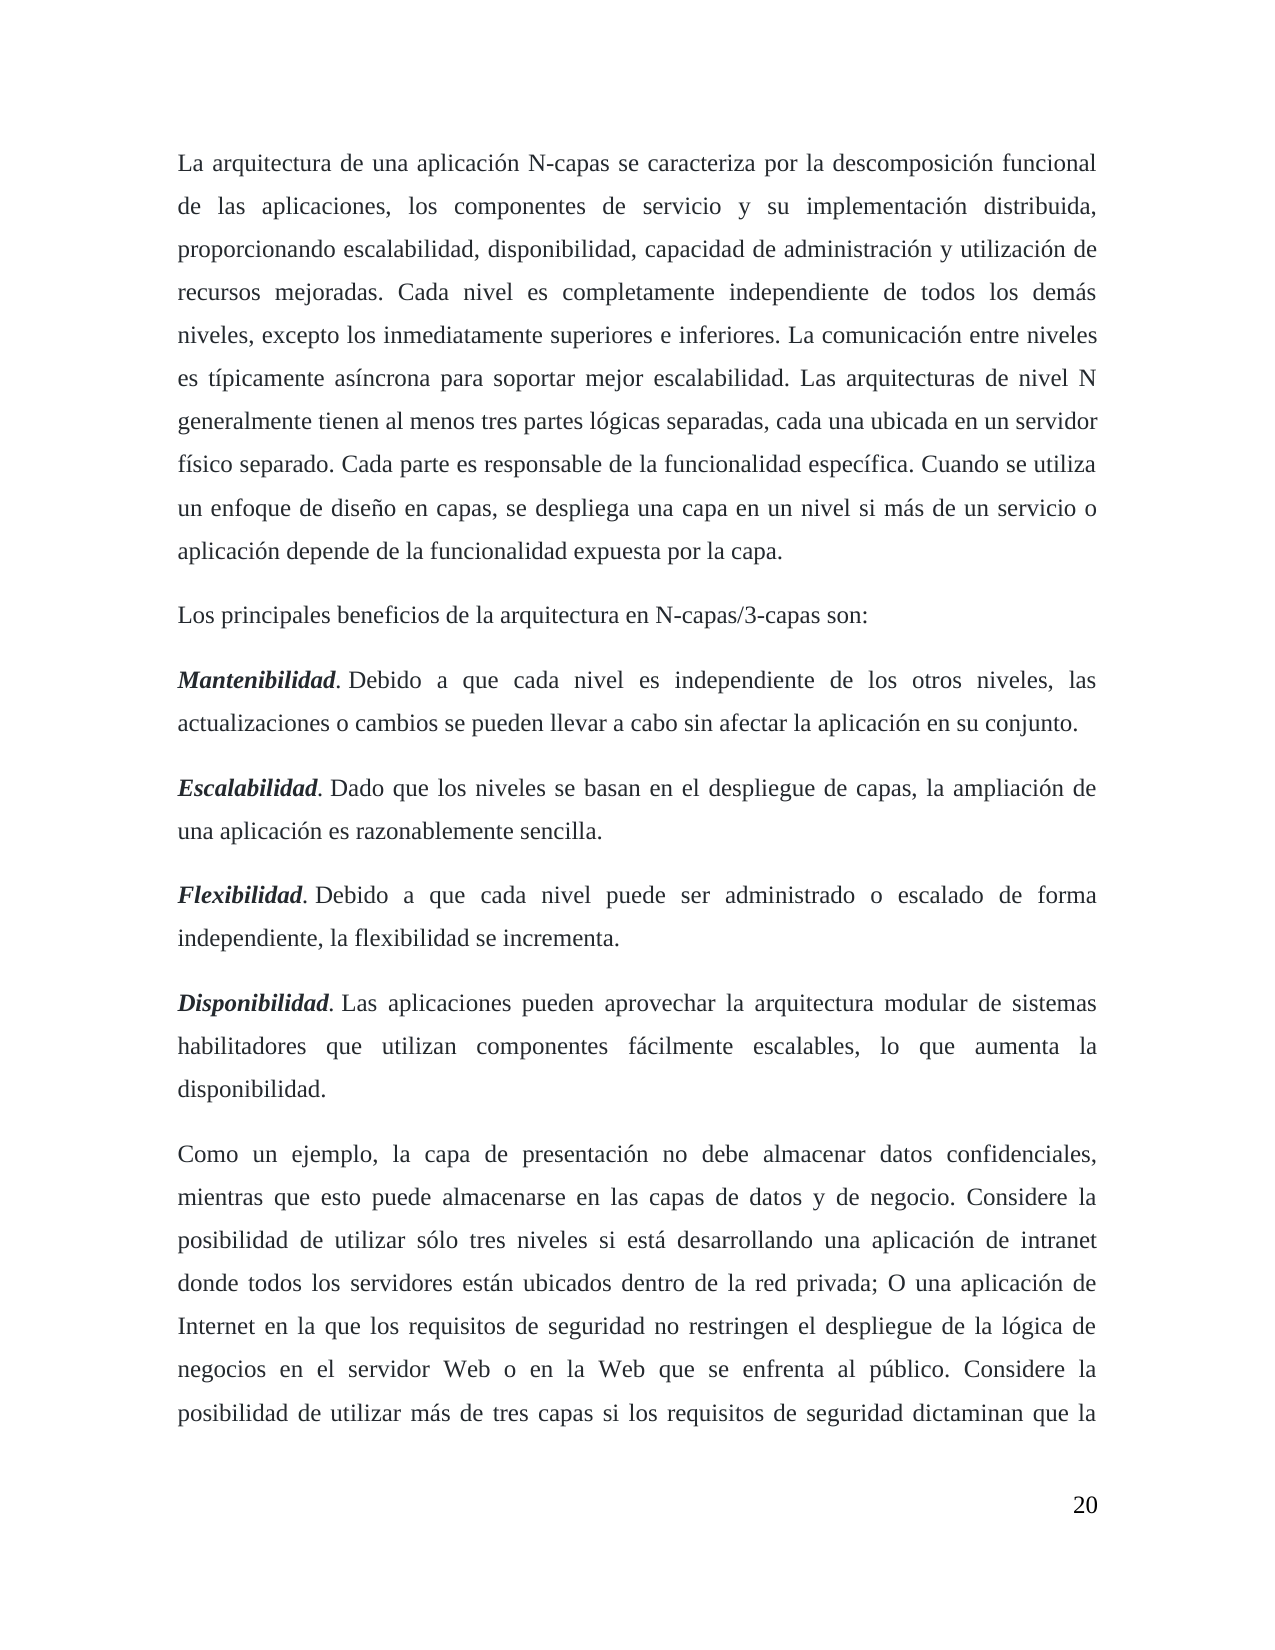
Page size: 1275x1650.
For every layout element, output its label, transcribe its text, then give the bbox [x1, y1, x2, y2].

text Escalabilidad. Dado que los niveles se basan en el despliegue de capas, la ampliación de una aplicación es razonablemente sencilla. [177, 773, 1098, 844]
text Flexibilidad. Debido a que cada nivel puede ser administrado o escalado de forma independiente, la flexibilidad se incrementa. [177, 880, 1098, 952]
text Los principales beneficios de la arquitectura en N-capas/3-capas son: [177, 600, 1098, 629]
text Mantenibilidad. Debido a que cada nivel es independiente de los otros niveles, las actualizaciones o cambios se pueden llevar a cabo sin afectar la aplicación en su conjunto. [177, 665, 1098, 737]
text La arquitectura de una aplicación N-capas se caracteriza por la descomposición funcional de las aplicaciones, los componentes de servicio y su implementación distribuida, proporcionando escalabilidad, disponibilidad, capacidad de administración y utilización de recursos mejoradas. Cada nivel es completamente independiente de todos los demás niveles, excepto los inmediatamente superiores e inferiores. La comunicación entre niveles es típicamente asíncrona para soportar mejor escalabilidad. Las arquitecturas de nivel N generalmente tienen al menos tres partes lógicas separadas, cada una ubicada en un servidor físico separado. Cada parte es responsable de la funcionalidad específica. Cuando se utiliza un enfoque de diseño en capas, se despliega una capa en un nivel si más de un servicio o aplicación depende de la funcionalidad expuesta por la capa. [177, 148, 1098, 564]
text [177, 1139, 1098, 1426]
text Disponibilidad. Las aplicaciones pueden aprovechar la arquitectura modular de sistemas habilitadores que utilizan componentes fácilmente escalables, lo que aumenta la disponibilidad. [177, 988, 1098, 1103]
